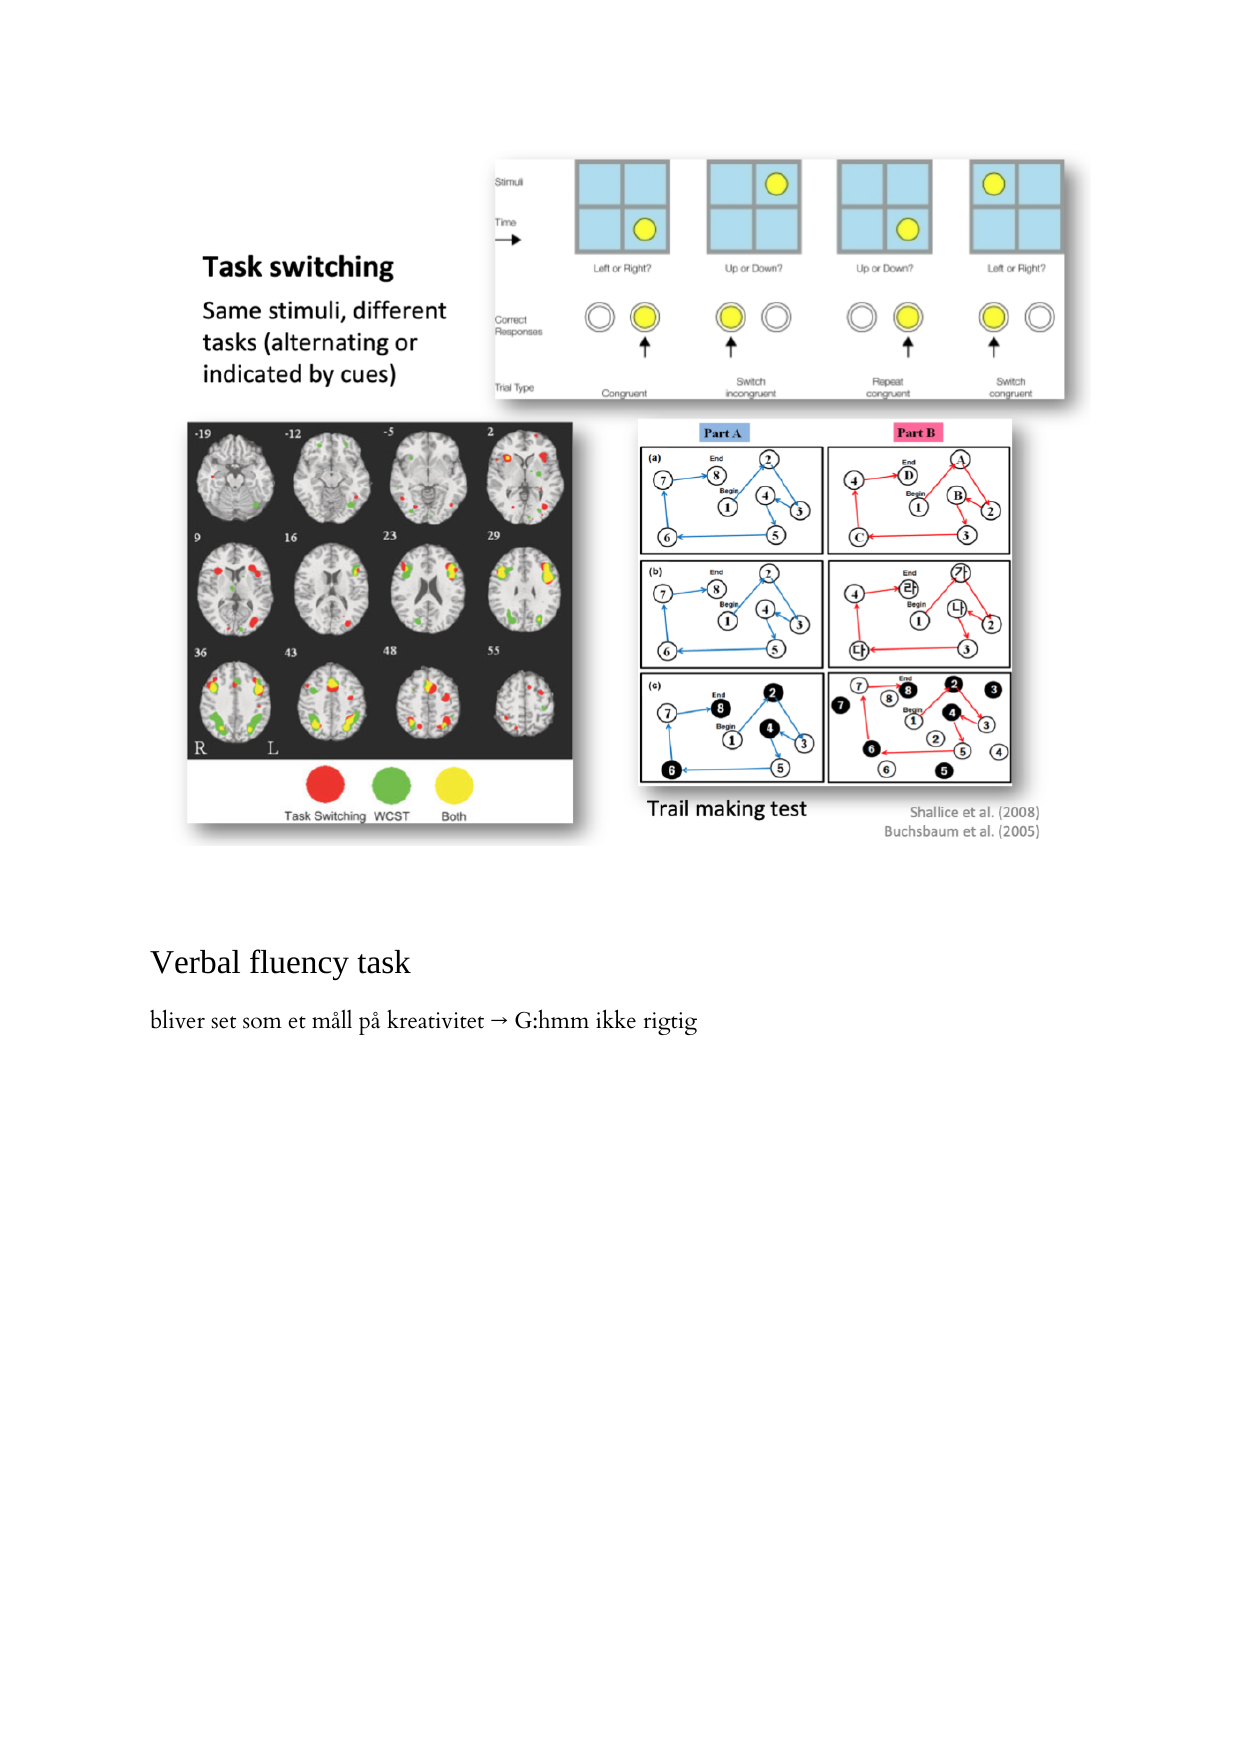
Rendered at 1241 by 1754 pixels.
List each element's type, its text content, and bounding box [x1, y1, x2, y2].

subtitle Verbal fluency task [150, 942, 1090, 981]
text bliver set som et måll på kreativitet → G:hmm ikke rigtig [150, 1006, 1090, 1037]
picture [150, 150, 1091, 846]
